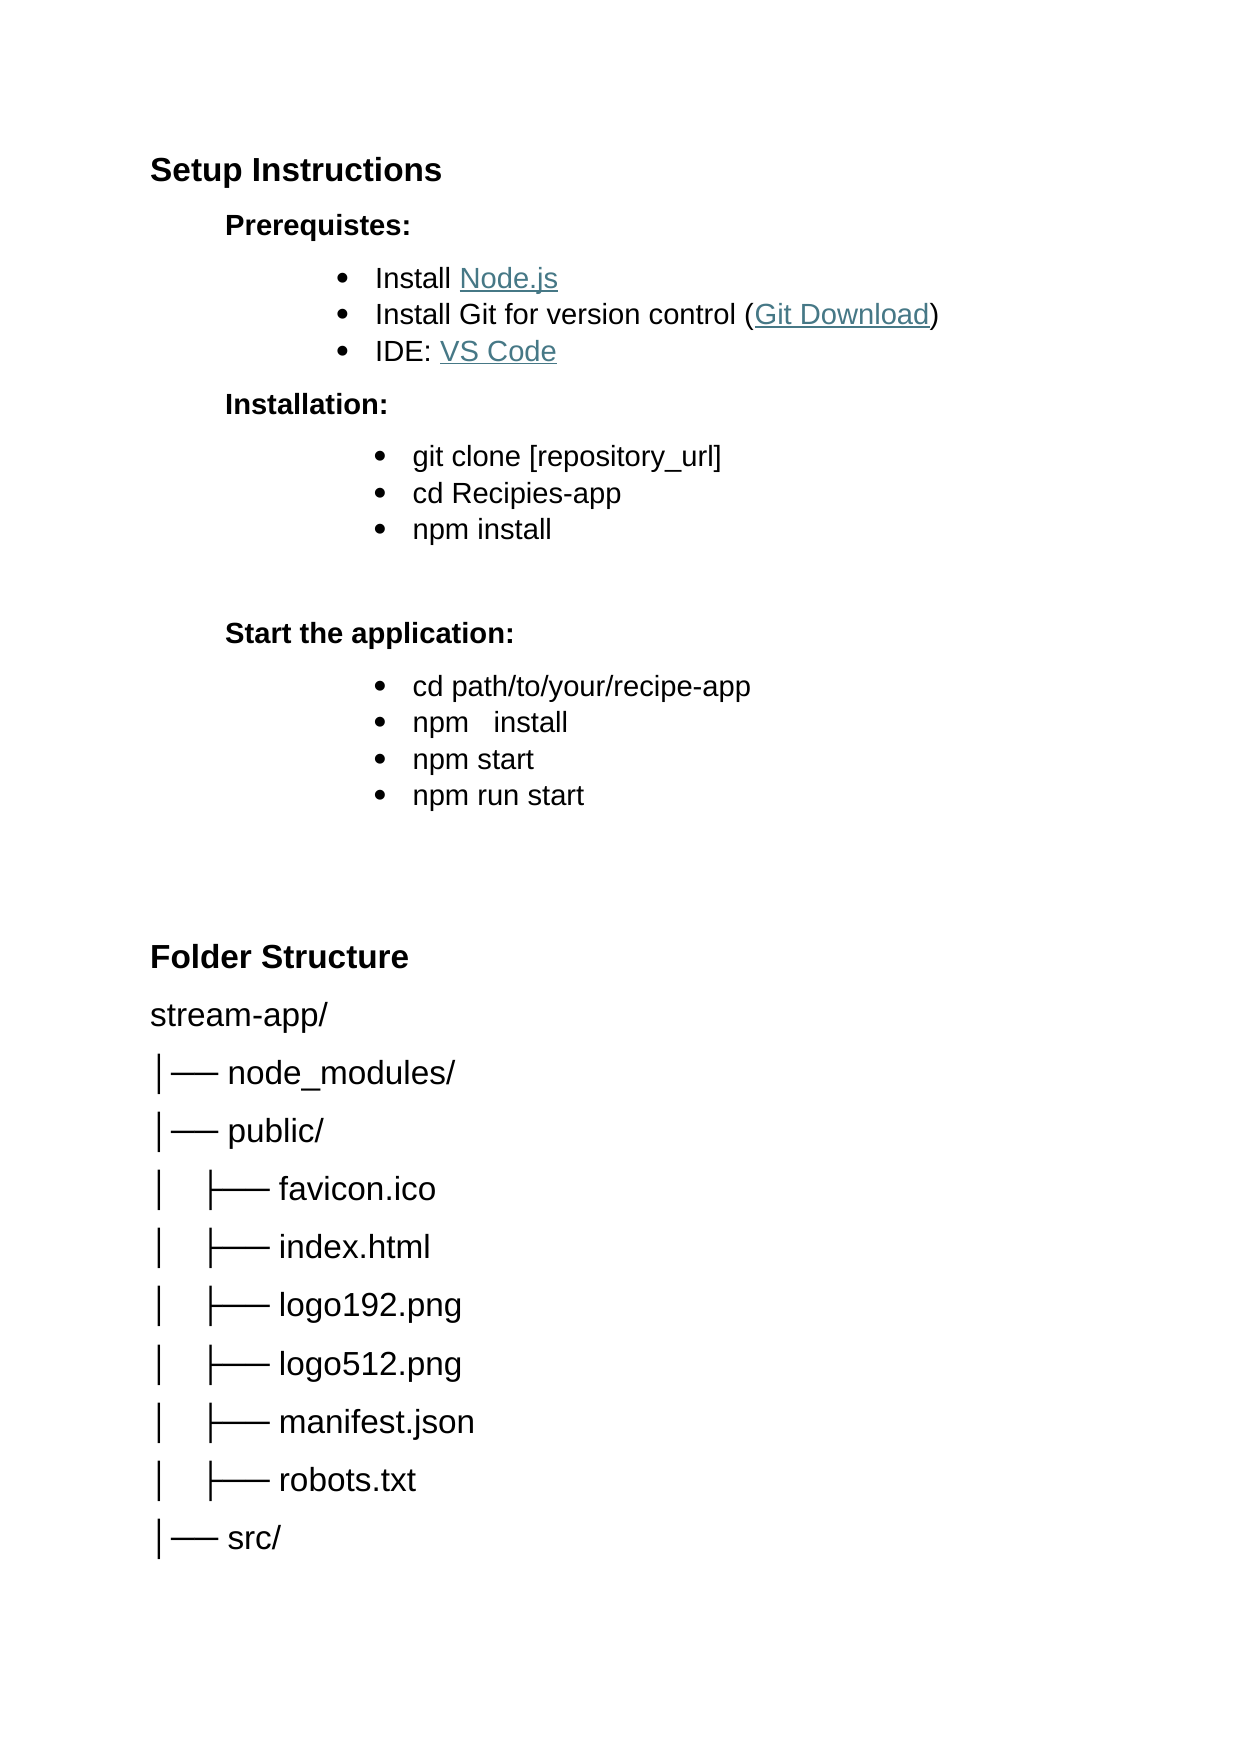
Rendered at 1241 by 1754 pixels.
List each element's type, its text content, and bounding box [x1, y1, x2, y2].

list cd Recipies-app [375, 476, 1090, 509]
text Setup Instructions [150, 150, 1090, 188]
text stream-app/ [150, 995, 1090, 1033]
list IDE: VS Code [337, 334, 1090, 367]
text │ ├── robots.txt [150, 1460, 1090, 1498]
list npm install [375, 512, 1090, 546]
text │ ├── favicon.ico [150, 1169, 1090, 1208]
text │ ├── logo192.png [150, 1285, 1090, 1324]
text Installation: [150, 387, 1090, 420]
list npm start [375, 742, 1090, 775]
list Install Git for version control (Git Download) [337, 297, 1090, 331]
list Install Node.js [337, 261, 1090, 295]
text │── src/ [150, 1518, 1090, 1556]
text Start the application: [150, 616, 1090, 649]
text │── public/ [150, 1111, 1090, 1149]
text │ ├── index.html [150, 1227, 1090, 1266]
list git clone [repository_url] [375, 439, 1090, 473]
text Folder Structure [150, 937, 1090, 975]
text │── node_modules/ [150, 1053, 1090, 1091]
text Prerequistes: [150, 208, 1090, 242]
list npm install [375, 705, 1090, 739]
text │ ├── manifest.json [150, 1402, 1090, 1440]
text │ ├── logo512.png [150, 1343, 1090, 1382]
list npm run start [375, 778, 1090, 812]
list cd path/to/your/recipe-app [375, 669, 1090, 703]
